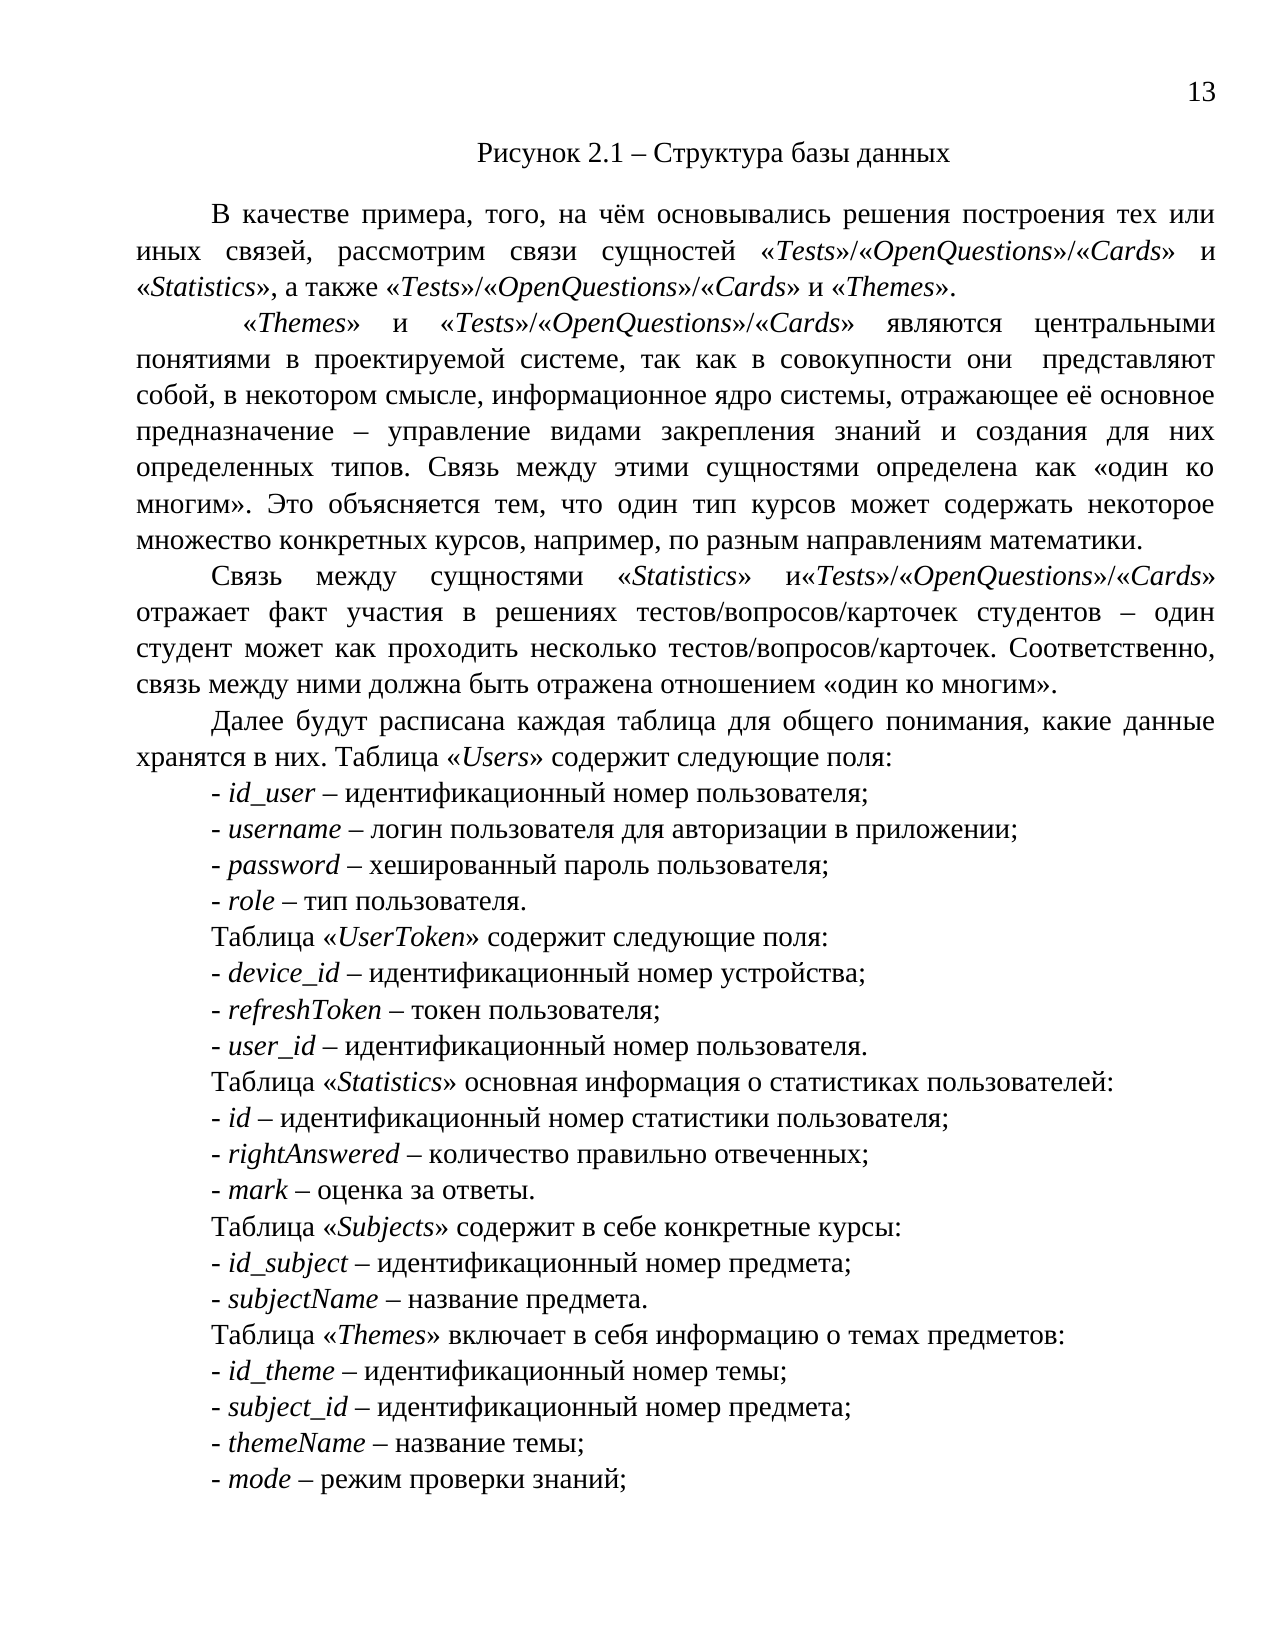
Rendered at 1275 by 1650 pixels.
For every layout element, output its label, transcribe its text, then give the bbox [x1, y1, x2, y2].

text - subject_id – идентификационный номер предмета; [136, 1389, 1216, 1423]
text Связь между сущностями «Statistics» и«Tests»/«OpenQuestions»/«Cards» отражает факт участия в решениях тестов/вопросов/карточек студентов – один студент может как проходить несколько тестов/вопросов/карточек. Соответственно, связь между ними должна быть отражена отношением «один ко многим». [136, 558, 1216, 700]
text В качестве примера, того, на чём основывались решения построения тех или иных связей, рассмотрим связи сущностей «Tests»/«OpenQuestions»/«Cards» и «Statistics», а также «Tests»/«OpenQuestions»/«Cards» и «Themes». [136, 197, 1216, 302]
text - rightAnswered – количество правильно отвеченных; [136, 1136, 1216, 1170]
text - mode – режим проверки знаний; [136, 1462, 1216, 1495]
text - id_subject – идентификационный номер предмета; [136, 1245, 1216, 1278]
text Таблица «Themes» включает в себя информацию о темах предметов: [136, 1317, 1216, 1351]
text Рисунок 2.1 – Структура базы данных [136, 135, 1216, 169]
text - device_id – идентификационный номер устройства; [136, 956, 1216, 989]
text - id – идентификационный номер статистики пользователя; [136, 1100, 1216, 1134]
text - username – логин пользователя для авторизации в приложении; [136, 811, 1216, 844]
text Далее будут расписана каждая таблица для общего понимания, какие данные хранятся в них. Таблица «Users» содержит следующие поля: [136, 703, 1216, 772]
text - refreshToken – токен пользователя; [136, 992, 1216, 1025]
text - password – хешированный пароль пользователя; [136, 847, 1216, 881]
text - user_id – идентификационный номер пользователя. [136, 1028, 1216, 1061]
text - role – тип пользователя. [136, 883, 1216, 917]
text - id_theme – идентификационный номер темы; [136, 1353, 1216, 1387]
text - id_user – идентификационный номер пользователя; [136, 775, 1216, 808]
text - themeName – название темы; [136, 1426, 1216, 1459]
text Таблица «UserToken» содержит следующие поля: [136, 919, 1216, 953]
text - subjectName – название предмета. [136, 1281, 1216, 1314]
text Таблица «Statistics» основная информация о статистиках пользователей: [136, 1064, 1216, 1098]
text Таблица «Subjects» содержит в себе конкретные курсы: [136, 1209, 1216, 1242]
text - mark – оценка за ответы. [136, 1172, 1216, 1206]
text «Themes» и «Tests»/«OpenQuestions»/«Cards» являются центральными понятиями в проектируемой системе, так как в совокупности они представляют собой, в некотором смысле, информационное ядро системы, отражающее её основное предназначение – управление видами закрепления знаний и создания для них определенных типов. Связь между этими сущностями определена как «один ко многим». Это объясняется тем, что один тип курсов может содержать некоторое множество конкретных курсов, например, по разным направлениям математики. [136, 305, 1216, 555]
